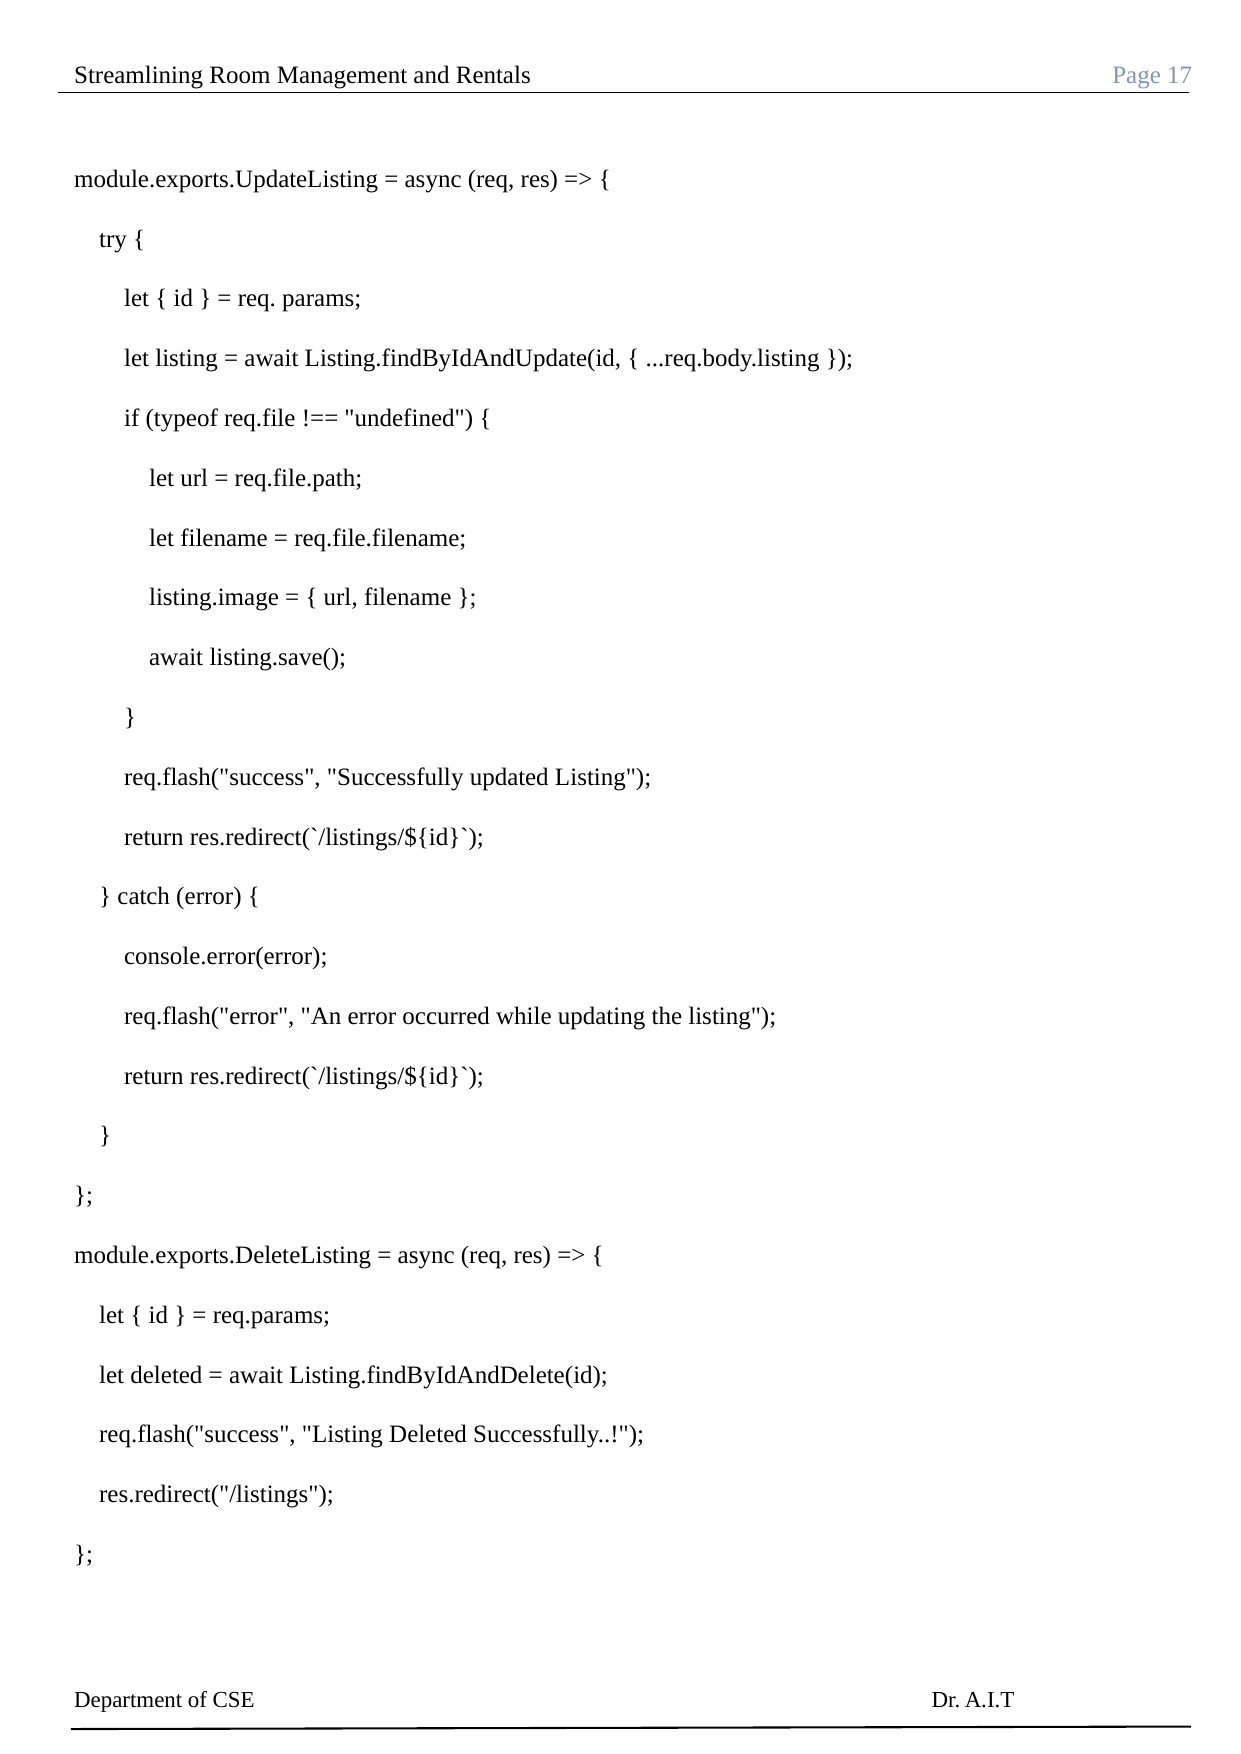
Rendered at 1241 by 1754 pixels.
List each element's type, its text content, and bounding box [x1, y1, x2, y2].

text } [74, 1121, 1196, 1149]
text } catch (error) { [74, 881, 1196, 910]
text module.exports.DeleteListing = async (req, res) => { [74, 1240, 1196, 1269]
text console.error(error); [74, 941, 1196, 970]
text res.redirect("/listings"); [74, 1479, 1196, 1508]
text } [74, 702, 1196, 731]
text let url = req.file.path; [74, 463, 1196, 492]
text req.flash("error", "An error occurred while updating the listing"); [74, 1001, 1196, 1030]
text let { id } = req. params; [74, 283, 1196, 312]
text await listing.save(); [74, 642, 1196, 671]
text req.flash("success", "Successfully updated Listing"); [74, 762, 1196, 791]
text req.flash("success", "Listing Deleted Successfully..!"); [74, 1419, 1196, 1448]
text if (typeof req.file !== "undefined") { [74, 403, 1196, 432]
text return res.redirect(`/listings/${id}`); [74, 822, 1196, 850]
text }; [74, 1180, 1196, 1209]
text let filename = req.file.filename; [74, 523, 1196, 551]
text }; [74, 1539, 1196, 1568]
text module.exports.UpdateListing = async (req, res) => { [74, 164, 1196, 193]
text try { [74, 224, 1196, 252]
text return res.redirect(`/listings/${id}`); [74, 1061, 1196, 1089]
text let { id } = req.params; [74, 1300, 1196, 1329]
text let listing = await Listing.findByIdAndUpdate(id, { ...req.body.listing }); [74, 343, 1196, 372]
text listing.image = { url, filename }; [74, 582, 1196, 611]
text let deleted = await Listing.findByIdAndDelete(id); [74, 1360, 1196, 1388]
